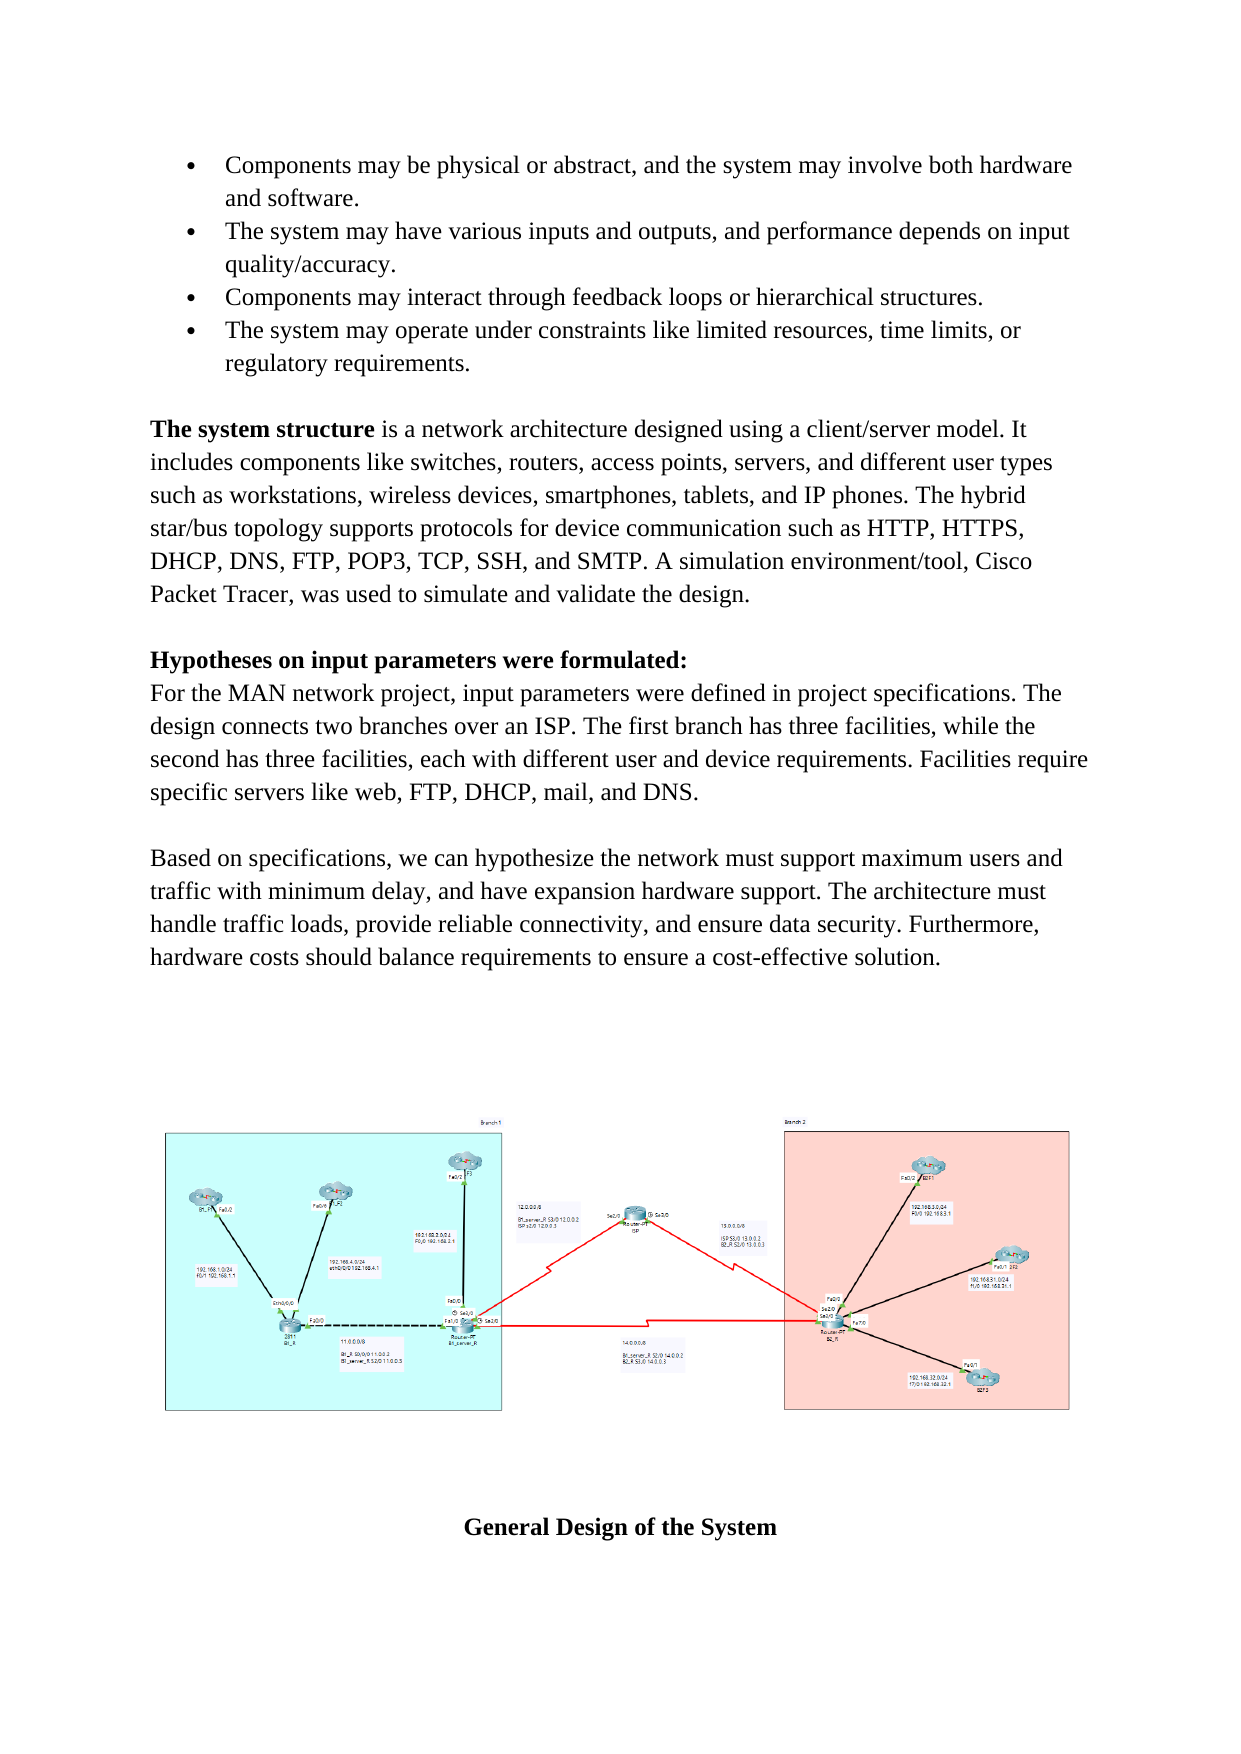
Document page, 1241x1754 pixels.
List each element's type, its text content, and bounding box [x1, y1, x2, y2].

list Components may interact through feedback loops or hierarchical structures. [187, 282, 1090, 311]
text Based on specifications, we can hypothesize the network must support maximum users and traffic with minimum delay, and have expansion hardware support. The architecture must handle traffic loads, provide reliable connectivity, and ensure data security. Furthermore, hardware costs should balance requirements to ensure a cost-effective solution. [150, 843, 1090, 971]
text General Design of the System [150, 1512, 1090, 1541]
text Hypotheses on input parameters were formulated: [150, 645, 1090, 674]
text The system structure is a network architecture designed using a client/server model. It includes components like switches, routers, access points, servers, and different user types such as workstations, wireless devices, smartphones, tablets, and IP phones. The hybrid star/bus topology supports protocols for device communication such as HTTP, HTTPS, DHCP, DNS, FTP, POP3, TCP, SSH, and SMTP. A simulation environment/tool, Cisco Packet Tracer, was used to simulate and validate the design. [150, 414, 1090, 608]
list The system may have various inputs and outputs, and performance depends on input quality/accuracy. [187, 216, 1090, 278]
picture [150, 1096, 1091, 1443]
list Components may be physical or abstract, and the system may involve both hardware and software. [187, 150, 1090, 212]
list The system may operate under constraints like limited resources, time limits, or regulatory requirements. [187, 315, 1090, 377]
text For the MAN network project, input parameters were defined in project specifications. The design connects two branches over an ISP. The first branch has three facilities, while the second has three facilities, each with different user and device requirements. Facilities require specific servers like web, FTP, DHCP, mail, and DNS. [150, 678, 1090, 806]
